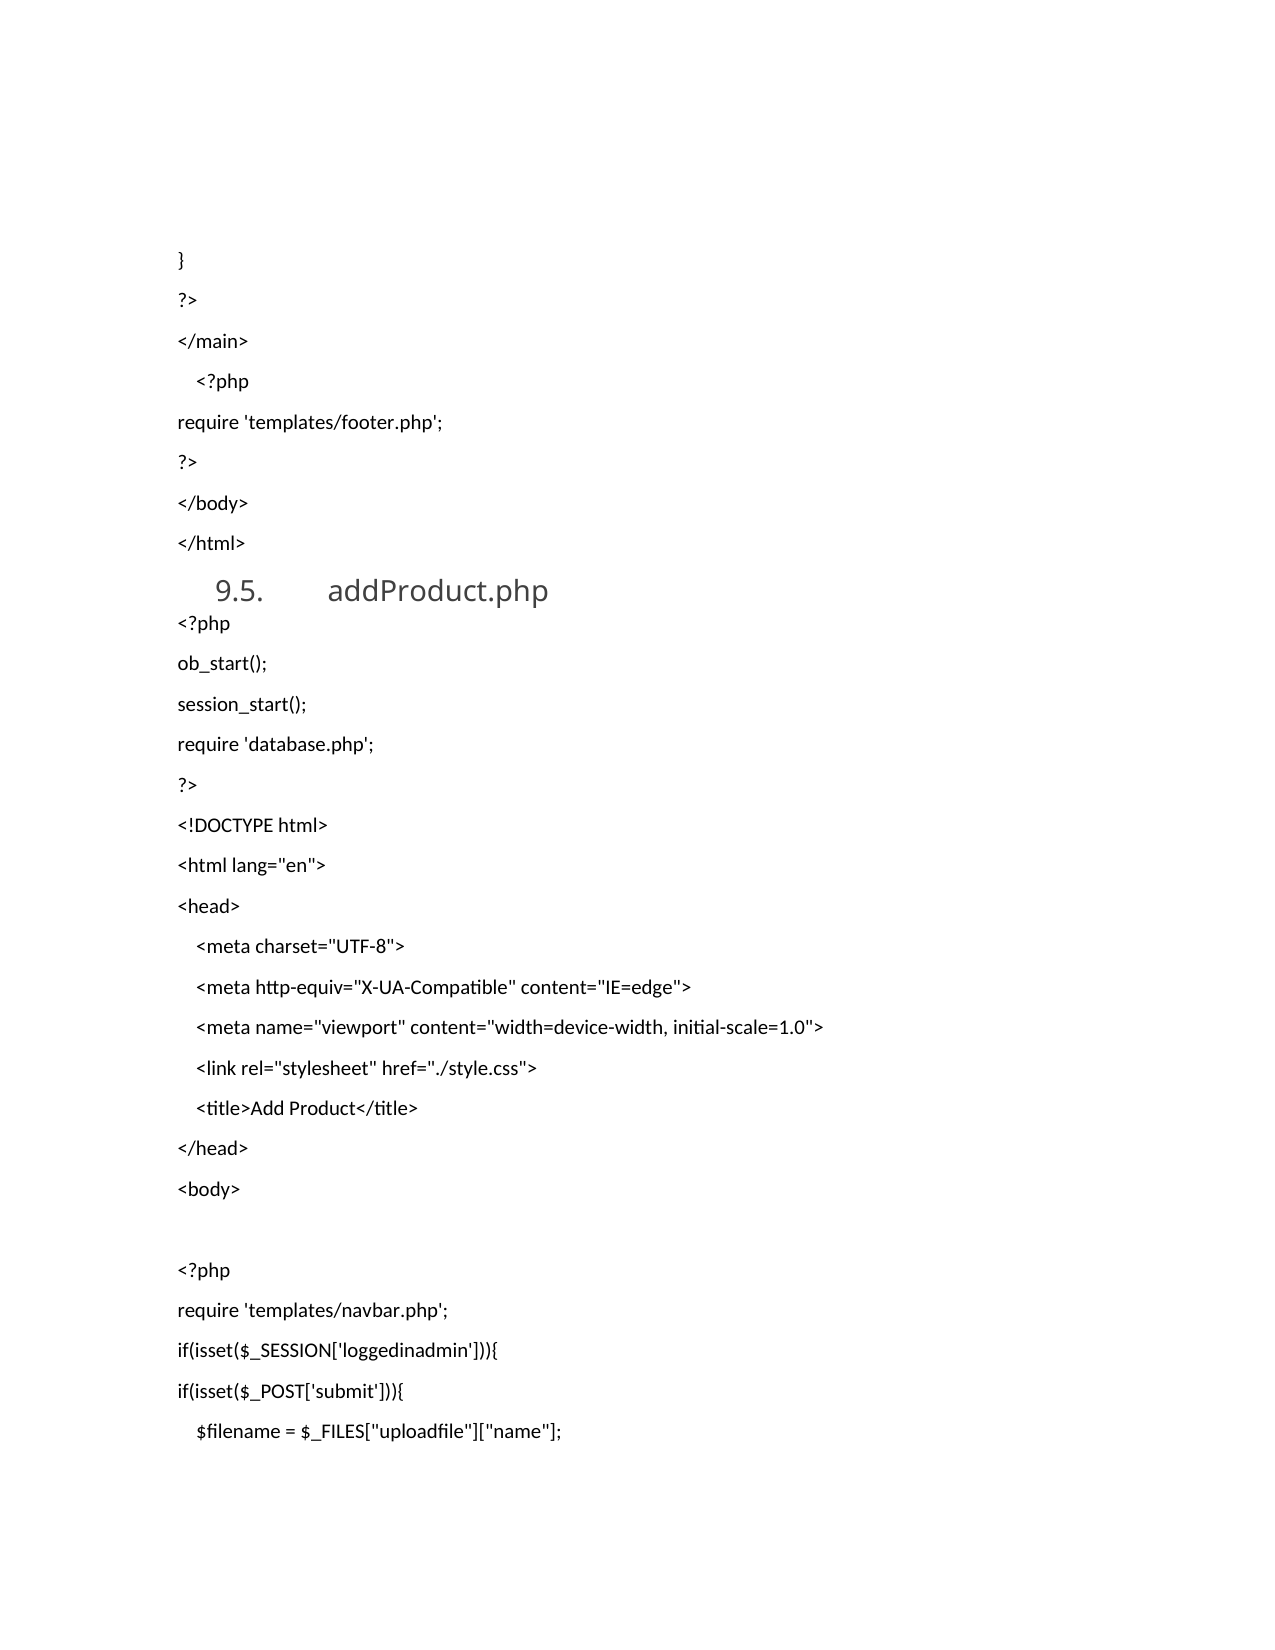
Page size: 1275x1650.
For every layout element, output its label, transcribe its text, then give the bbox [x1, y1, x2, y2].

text <meta name="viewport" content="width=device-width, initial-scale=1.0"> [177, 1014, 1098, 1040]
text ob_start(); [177, 651, 1098, 676]
text require 'database.php'; [177, 731, 1098, 757]
text <link rel="stylesheet" href="./style.css"> [177, 1055, 1098, 1080]
text </head> [177, 1136, 1098, 1161]
text if(isset($_SESSION['loggedinadmin'])){ [177, 1338, 1098, 1363]
text session_start(); [177, 691, 1098, 716]
text <html lang="en"> [177, 853, 1098, 878]
text <!DOCTYPE html> [177, 812, 1098, 838]
text </html> [177, 530, 1098, 556]
text require 'templates/navbar.php'; [177, 1297, 1098, 1323]
text <meta charset="UTF-8"> [177, 933, 1098, 959]
text require 'templates/footer.php'; [177, 409, 1098, 434]
text <title>Add Product</title> [177, 1095, 1098, 1121]
text </body> [177, 490, 1098, 515]
text <?php [177, 368, 1098, 394]
text ?> [177, 772, 1098, 797]
text if(isset($_POST['submit'])){ [177, 1378, 1098, 1403]
text <?php [177, 1257, 1098, 1282]
subtitle addProduct.php [215, 571, 1098, 610]
text $filename = $_FILES["uploadfile"]["name"]; [177, 1418, 1098, 1444]
text ?> [177, 449, 1098, 475]
text <?php [177, 610, 1098, 636]
text } [177, 247, 1098, 273]
text <head> [177, 893, 1098, 918]
text <body> [177, 1176, 1098, 1201]
text ?> [177, 288, 1098, 313]
text </main> [177, 328, 1098, 353]
text <meta http-equiv="X-UA-Compatible" content="IE=edge"> [177, 974, 1098, 999]
